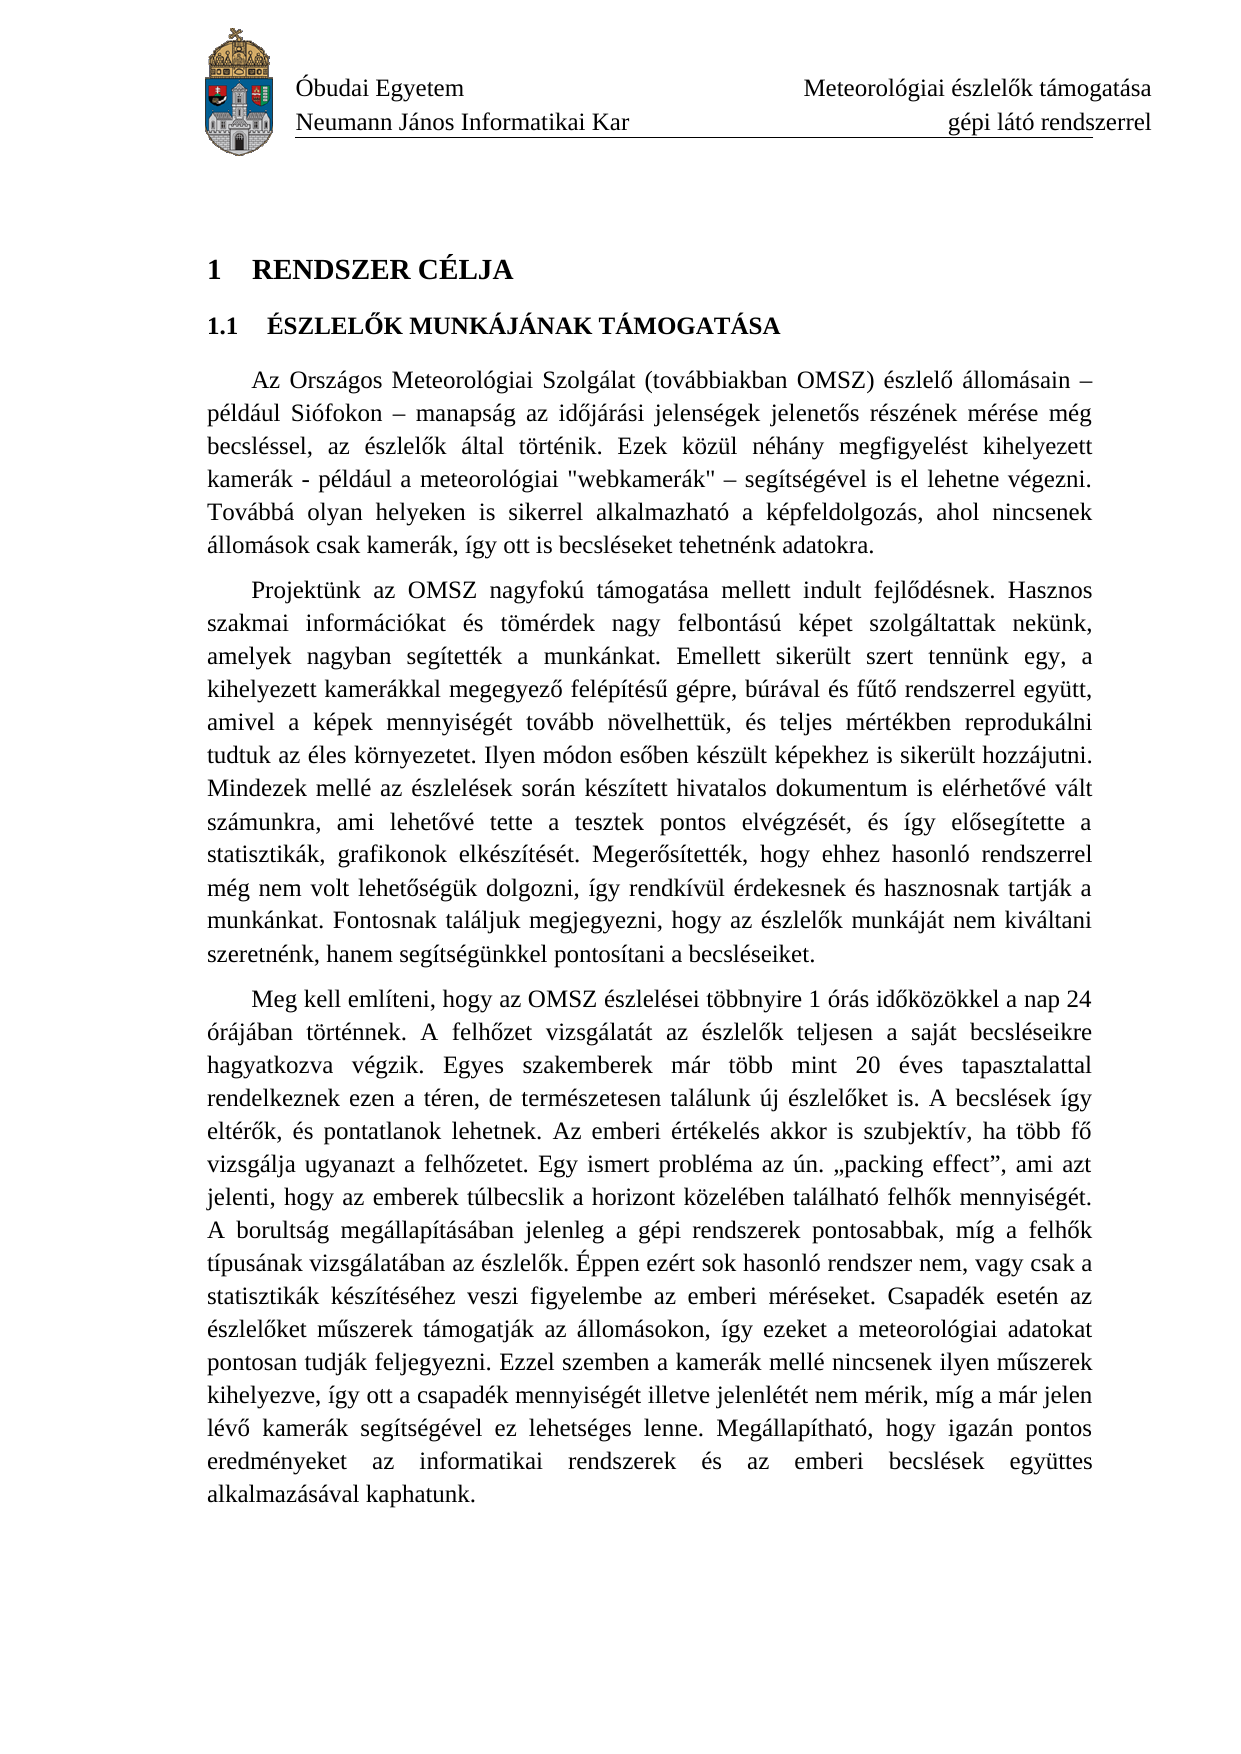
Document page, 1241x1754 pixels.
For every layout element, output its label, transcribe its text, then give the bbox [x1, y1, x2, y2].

text Projektünk az OMSZ nagyfokú támogatása mellett indult fejlődésnek. Hasznos szakmai információkat és tömérdek nagy felbontású képet szolgáltattak nekünk, amelyek nagyban segítették a munkánkat. Emellett sikerült szert tennünk egy, a kihelyezett kamerákkal megegyező felépítésű gépre, búrával és fűtő rendszerrel együtt, amivel a képek mennyiségét tovább növelhettük, és teljes mértékben reprodukálni tudtuk az éles környezetet. Ilyen módon esőben készült képekhez is sikerült hozzájutni. Mindezek mellé az észlelések során készített hivatalos dokumentum is elérhetővé vált számunkra, ami lehetővé tette a tesztek pontos elvégzését, és így elősegítette a statisztikák, grafikonok elkészítését. Megerősítették, hogy ehhez hasonló rendszerrel még nem volt lehetőségük dolgozni, így rendkívül érdekesnek és hasznosnak tartják a munkánkat. Fontosnak találjuk megjegyezni, hogy az észlelők munkáját nem kiváltani szeretnénk, hanem segítségünkkel pontosítani a becsléseiket. [207, 575, 1093, 967]
text Meg kell említeni, hogy az OMSZ észlelései többnyire 1 órás időközökkel a nap 24 órájában történnek. A felhőzet vizsgálatát az észlelők teljesen a saját becsléseikre hagyatkozva végzik. Egyes szakemberek már több mint 20 éves tapasztalattal rendelkeznek ezen a téren, de természetesen találunk új észlelőket is. A becslések így eltérők, és pontatlanok lehetnek. Az emberi értékelés akkor is szubjektív, ha több fő vizsgálja ugyanazt a felhőzetet. Egy ismert probléma az ún. „packing effect”, ami azt jelenti, hogy az emberek túlbecslik a horizont közelében található felhők mennyiségét. A borultság megállapításában jelenleg a gépi rendszerek pontosabbak, míg a felhők típusának vizsgálatában az észlelők. Éppen ezért sok hasonló rendszer nem, vagy csak a statisztikák készítéséhez veszi figyelembe az emberi méréseket. Csapadék esetén az észlelőket műszerek támogatják az állomásokon, így ezeket a meteorológiai adatokat pontosan tudják feljegyezni. Ezzel szemben a kamerák mellé nincsenek ilyen műszerek kihelyezve, így ott a csapadék mennyiségét illetve jelenlétét nem mérik, míg a már jelen lévő kamerák segítségével ez lehetséges lenne. Megállapítható, hogy igazán pontos eredményeket az informatikai rendszerek és az emberi becslések együttes alkalmazásával kaphatunk. [207, 984, 1093, 1508]
subtitle Észlelők munkájának támogatása [207, 311, 1093, 340]
picture [205, 28, 275, 157]
text Az Országos Meteorológiai Szolgálat (továbbiakban OMSZ) észlelő állomásain – például Siófokon – manapság az időjárási jelenségek jelenetős részének mérése még becsléssel, az észlelők által történik. Ezek közül néhány megfigyelést kihelyezett kamerák - például a meteorológiai "webkamerák" – segítségével is el lehetne végezni. Továbbá olyan helyeken is sikerrel alkalmazható a képfeldolgozás, ahol nincsenek állomások csak kamerák, így ott is becsléseket tehetnénk adatokra. [207, 365, 1093, 559]
subtitle Rendszer célja [207, 252, 1093, 286]
